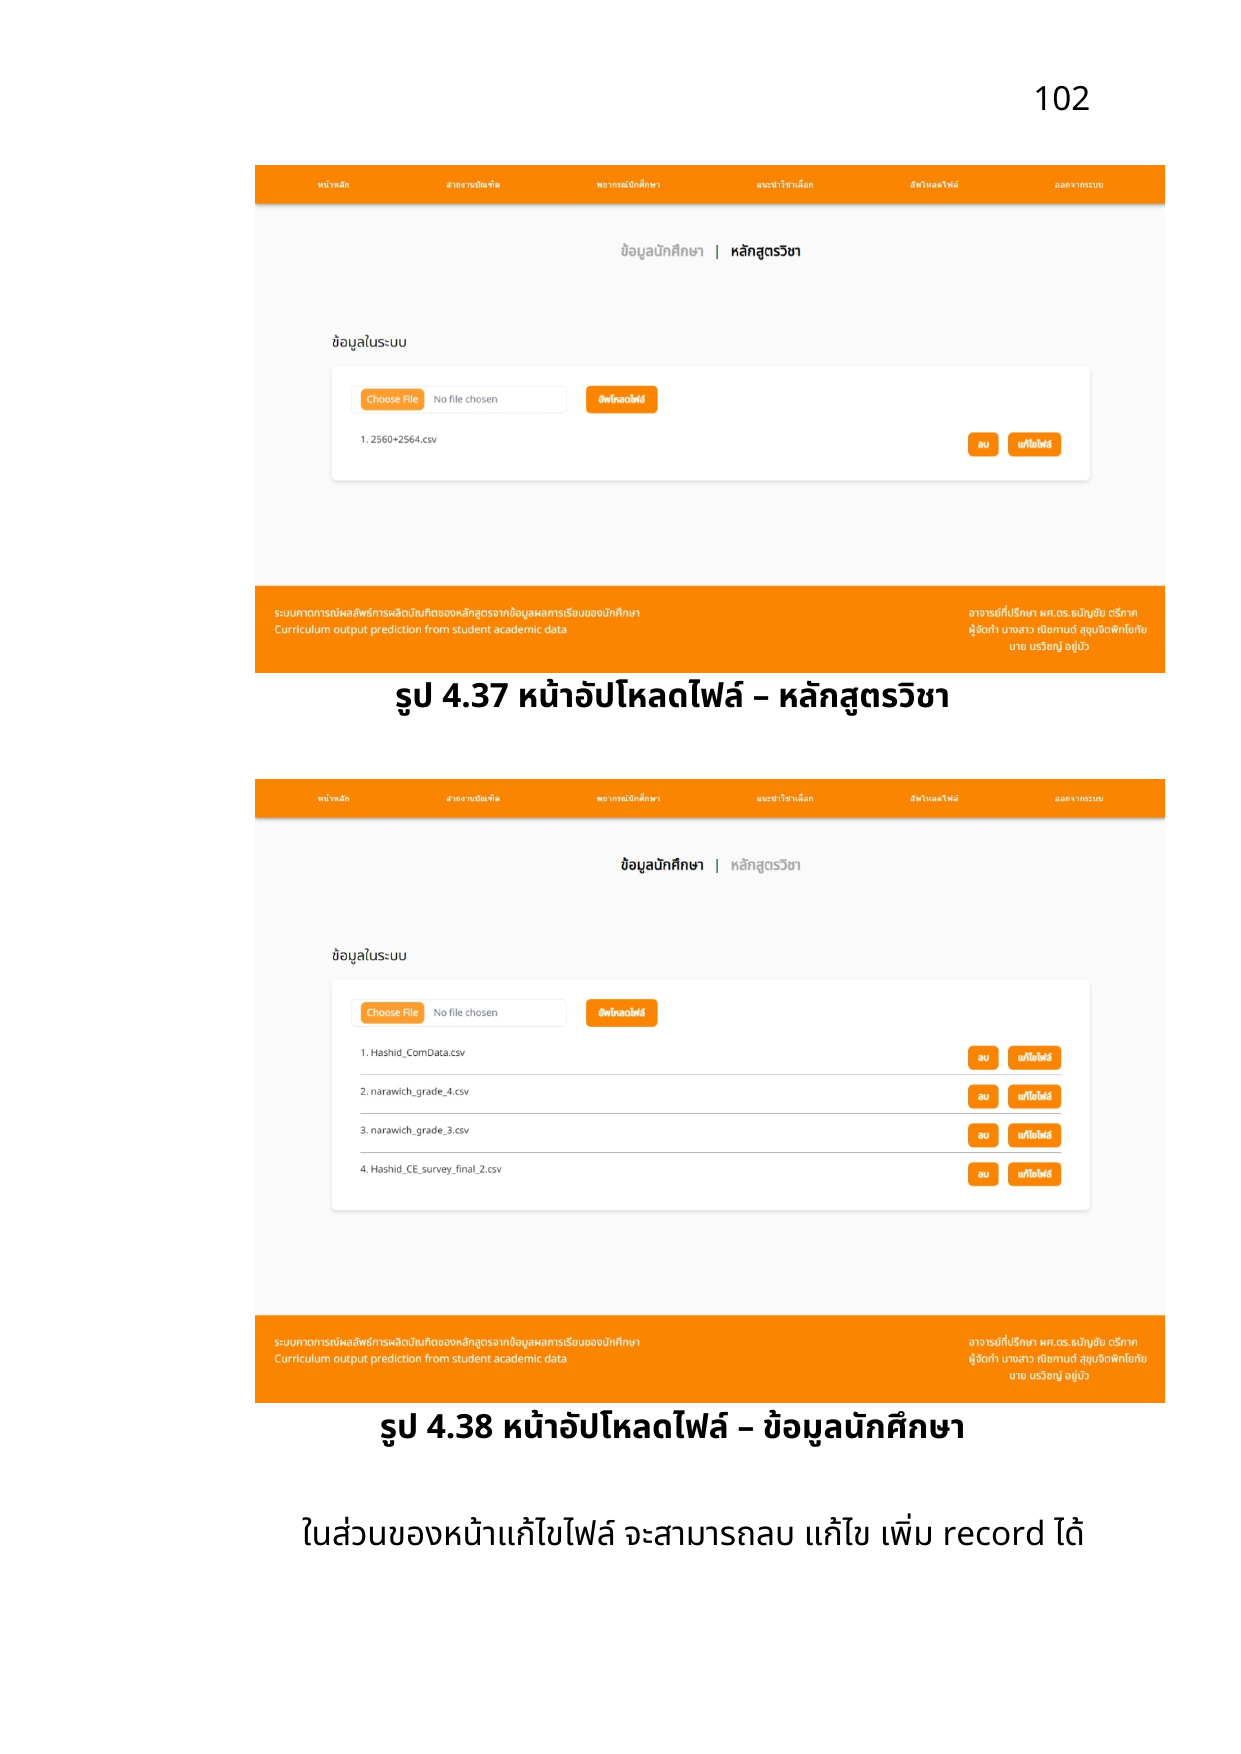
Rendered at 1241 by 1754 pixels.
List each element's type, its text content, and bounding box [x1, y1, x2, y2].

text รูป 4.37 หน้าอัปโหลดไฟล์ – หลักสูตรวิชา [255, 673, 1090, 723]
text ในส่วนของหน้าแก้ไขไฟล์ จะสามารถลบ แก้ไข เพิ่ม record ได้ [255, 1510, 1090, 1561]
text รูป 4.38 หน้าอัปโหลดไฟล์ – ข้อมูลนักศึกษา [255, 1403, 1090, 1453]
picture [255, 779, 1166, 1403]
picture [255, 165, 1166, 673]
